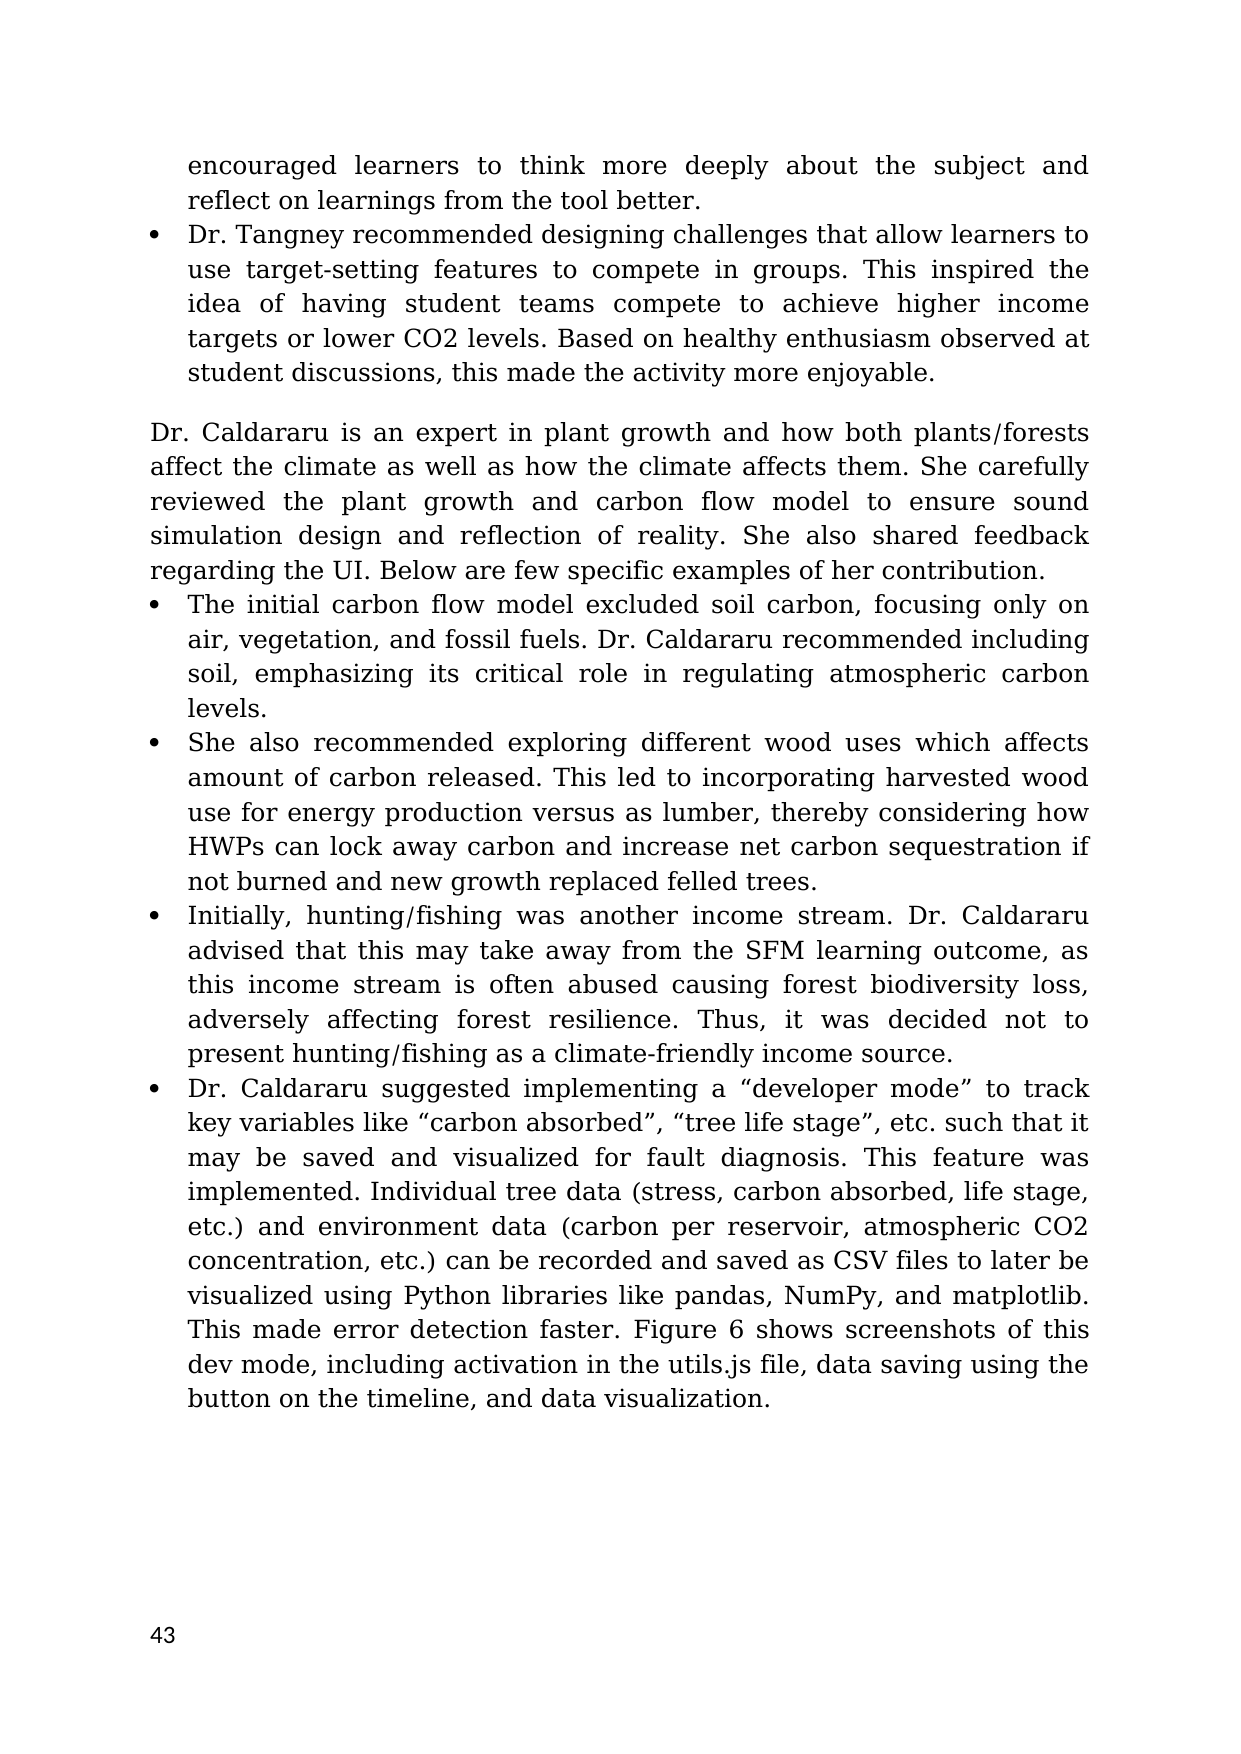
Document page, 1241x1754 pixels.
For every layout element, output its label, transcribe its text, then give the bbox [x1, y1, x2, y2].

list Initially, hunting/fishing was another income stream. Dr. Caldararu advised that this may take away from the SFM learning outcome, as this income stream is often abused causing forest biodiversity loss, adversely affecting forest resilience. Thus, it was decided not to present hunting/fishing as a climate-friendly income source. [150, 900, 1090, 1068]
list Dr. Tangney recommended designing challenges that allow learners to use target-setting features to compete in groups. This inspired the idea of having student teams compete to achieve higher income targets or lower CO2 levels. Based on healthy enthusiasm observed at student discussions, this made the activity more enjoyable. [150, 219, 1090, 387]
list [150, 150, 1090, 214]
list Dr. Caldararu suggested implementing a “developer mode” to track key variables like “carbon absorbed”, “tree life stage”, etc. such that it may be saved and visualized for fault diagnosis. This feature was implemented. Individual tree data (stress, carbon absorbed, life stage, etc.) and environment data (carbon per reservoir, atmospheric CO2 concentration, etc.) can be recorded and saved as CSV files to later be visualized using Python libraries like pandas, NumPy, and matplotlib. This made error detection faster. Figure 6 shows screenshots of this dev mode, including activation in the utils.js file, data saving using the button on the timeline, and data visualization. [150, 1072, 1090, 1413]
list She also recommended exploring different wood uses which affects amount of carbon released. This led to incorporating harvested wood use for energy production versus as lumber, thereby considering how HWPs can lock away carbon and increase net carbon sequestration if not burned and new growth replaced felled trees. [150, 727, 1090, 895]
list The initial carbon flow model excluded soil carbon, focusing only on air, vegetation, and fossil fuels. Dr. Caldararu recommended including soil, emphasizing its critical role in regulating atmospheric carbon levels. [150, 589, 1090, 723]
text Dr. Caldararu is an expert in plant growth and how both plants/forests affect the climate as well as how the climate affects them. She carefully reviewed the plant growth and carbon flow model to ensure sound simulation design and reflection of reality. She also shared feedback regarding the UI. Below are few specific examples of her contribution. [150, 417, 1090, 584]
